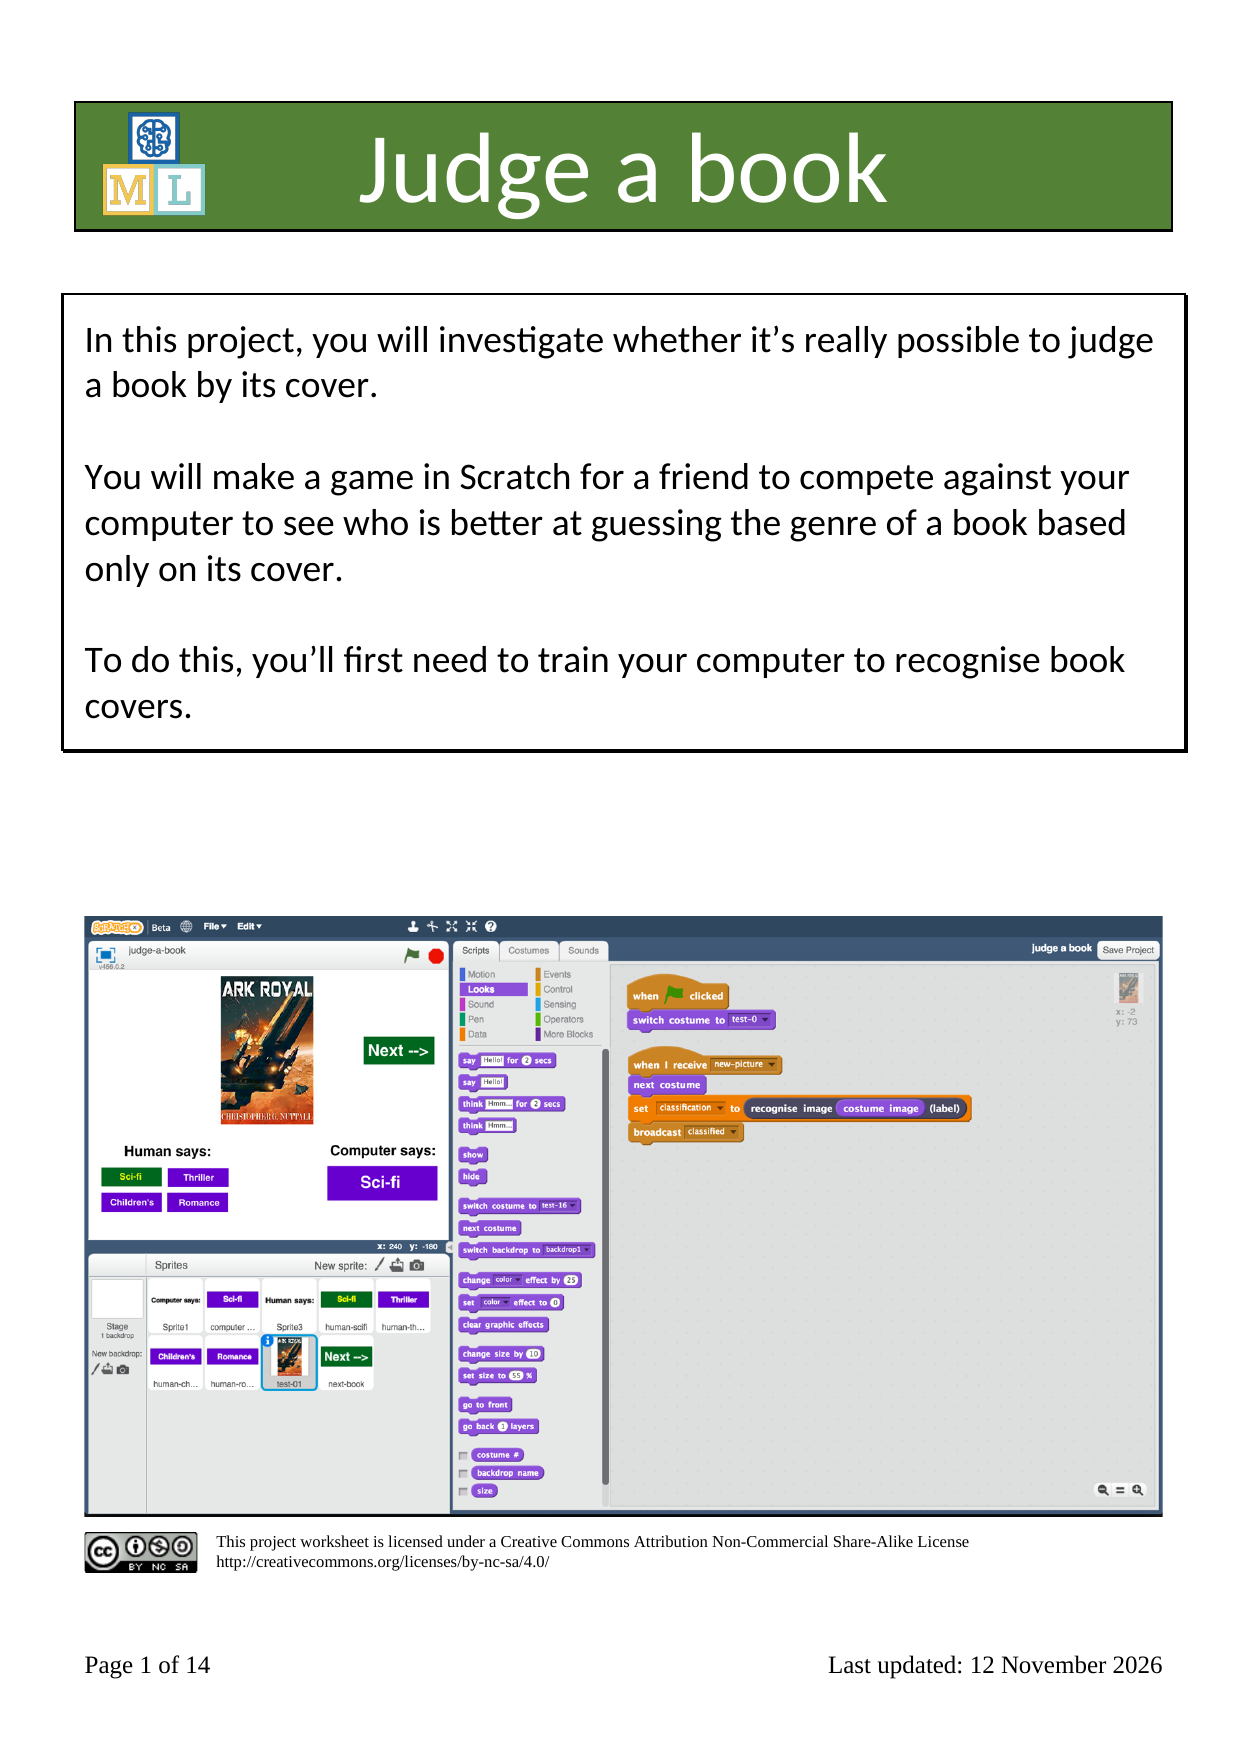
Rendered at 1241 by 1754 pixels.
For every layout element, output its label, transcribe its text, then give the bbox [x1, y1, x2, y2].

picture [80, 88, 228, 237]
text You will make a game in Scratch for a friend to compete against your computer to see who is better at guessing the genre of a book based only on its cover. [84, 453, 1163, 591]
text To do this, you’ll first need to train your computer to recognise book covers. [64, 613, 1184, 749]
picture [84, 1532, 198, 1573]
text This project worksheet is licensed under a Creative Commons Attribution Non-Commercial Share-Alike License [198, 1532, 1163, 1551]
text http://creativecommons.org/licenses/by-nc-sa/4.0/ [198, 1551, 1163, 1571]
text In this project, you will investigate whether it’s really possible to judge a book by its cover. [64, 295, 1184, 407]
picture [84, 916, 1163, 1517]
text Judge a book [228, 103, 1171, 229]
